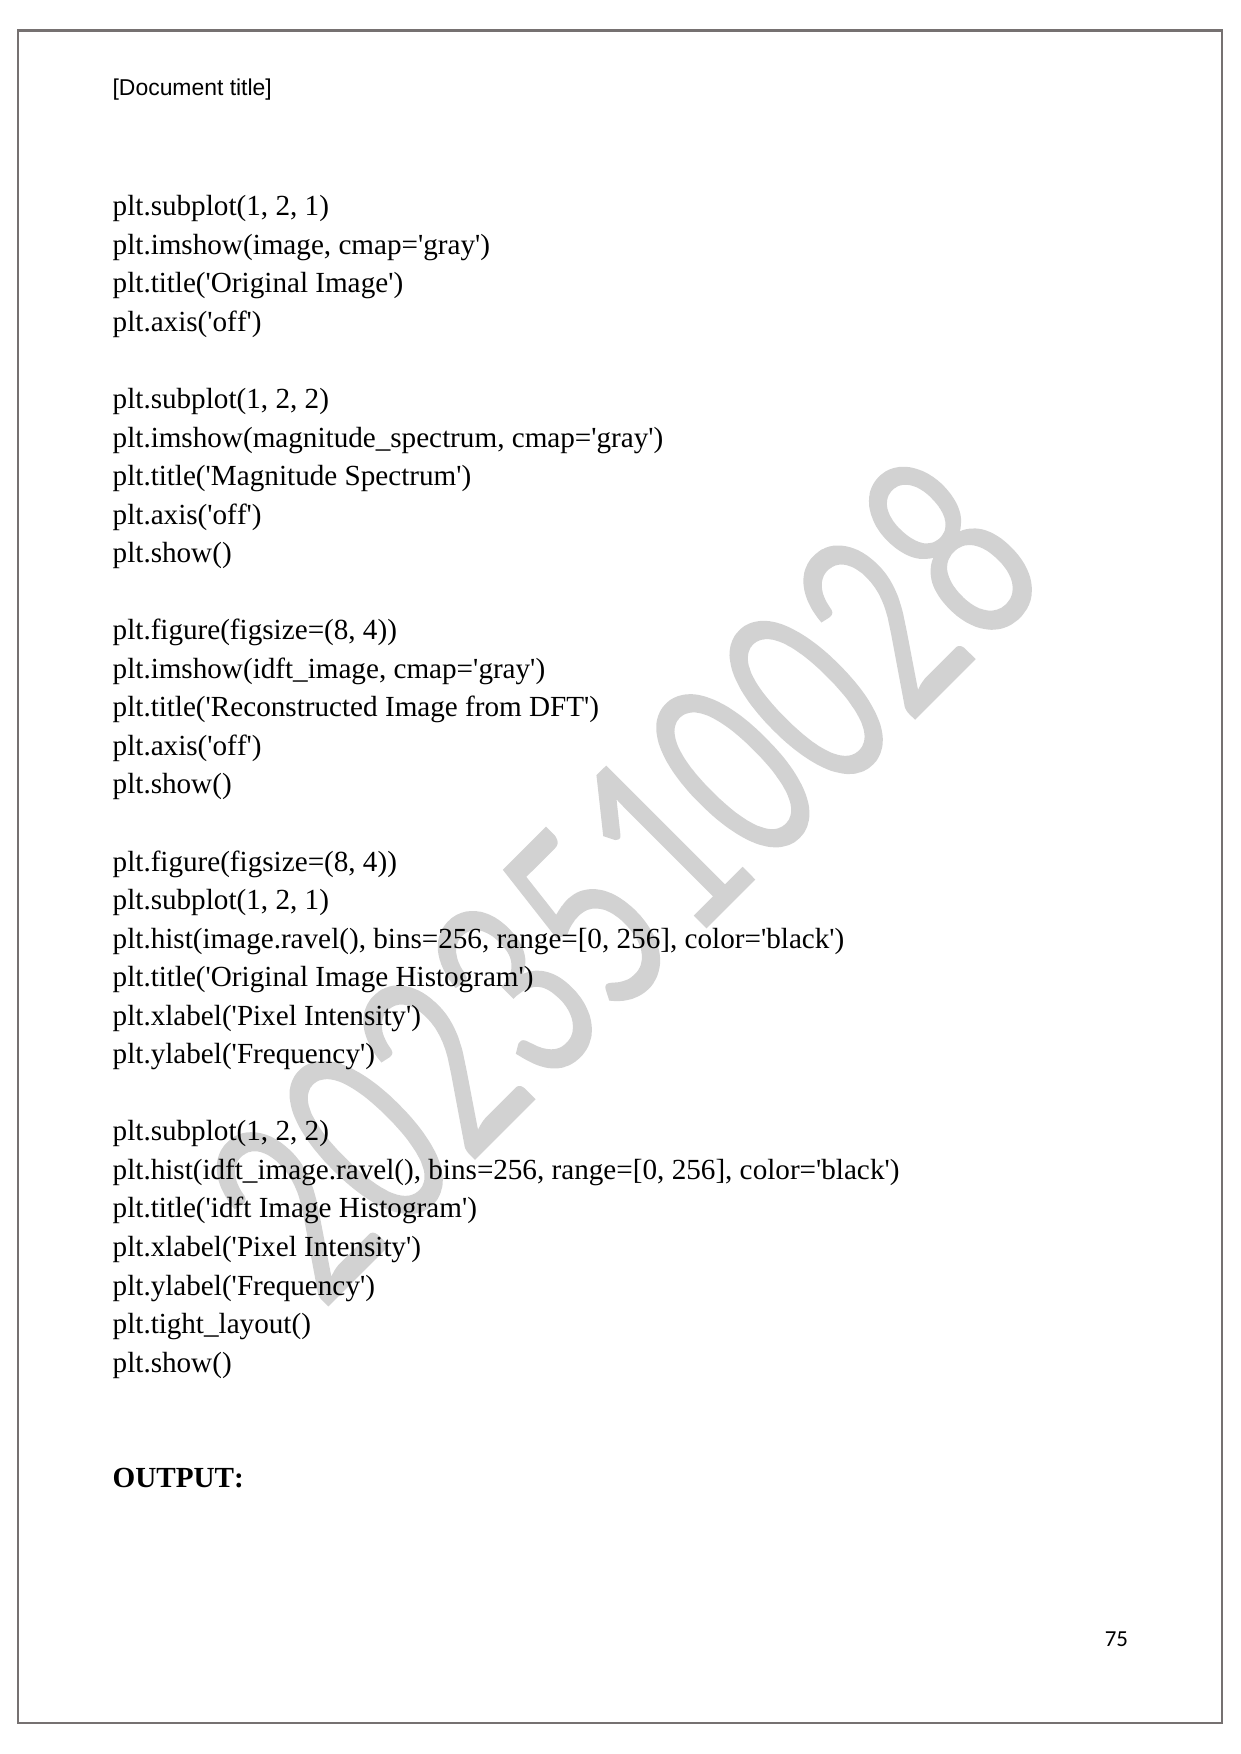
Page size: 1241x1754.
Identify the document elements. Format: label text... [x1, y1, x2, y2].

text plt.ylabel('Frequency') [112, 1268, 1128, 1301]
text plt.ylabel('Frequency') [112, 1036, 1128, 1070]
text plt.subplot(1, 2, 2) [112, 1113, 1128, 1147]
text plt.hist(idft_image.ravel(), bins=256, range=[0, 256], color='black') [112, 1152, 1128, 1186]
text plt.title('idft Image Histogram') [112, 1191, 1128, 1224]
text plt.tight_layout() [112, 1306, 1128, 1340]
text plt.axis('off') [112, 497, 1128, 530]
text plt.axis('off') [112, 304, 1128, 338]
text plt.figure(figsize=(8, 4)) [112, 612, 1128, 646]
text plt.show() [112, 1345, 1128, 1378]
text plt.xlabel('Pixel Intensity') [112, 998, 1128, 1031]
text plt.show() [112, 767, 1128, 800]
text plt.subplot(1, 2, 1) [112, 882, 1128, 916]
text plt.imshow(image, cmap='gray') [112, 227, 1128, 261]
text plt.imshow(magnitude_spectrum, cmap='gray') [112, 420, 1128, 453]
text OUTPUT: [112, 1460, 1128, 1494]
text plt.title('Original Image Histogram') [112, 959, 1128, 993]
text plt.hist(image.ravel(), bins=256, range=[0, 256], color='black') [112, 921, 1128, 954]
text plt.imshow(idft_image, cmap='gray') [112, 651, 1128, 684]
text plt.title('Reconstructed Image from DFT') [112, 689, 1128, 723]
text plt.title('Magnitude Spectrum') [112, 458, 1128, 492]
text plt.subplot(1, 2, 2) [112, 381, 1128, 415]
text plt.show() [112, 535, 1128, 569]
text plt.xlabel('Pixel Intensity') [112, 1229, 1128, 1263]
text plt.axis('off') [112, 728, 1128, 762]
text plt.title('Original Image') [112, 266, 1128, 299]
text plt.figure(figsize=(8, 4)) [112, 844, 1128, 877]
text plt.subplot(1, 2, 1) [112, 188, 1128, 222]
